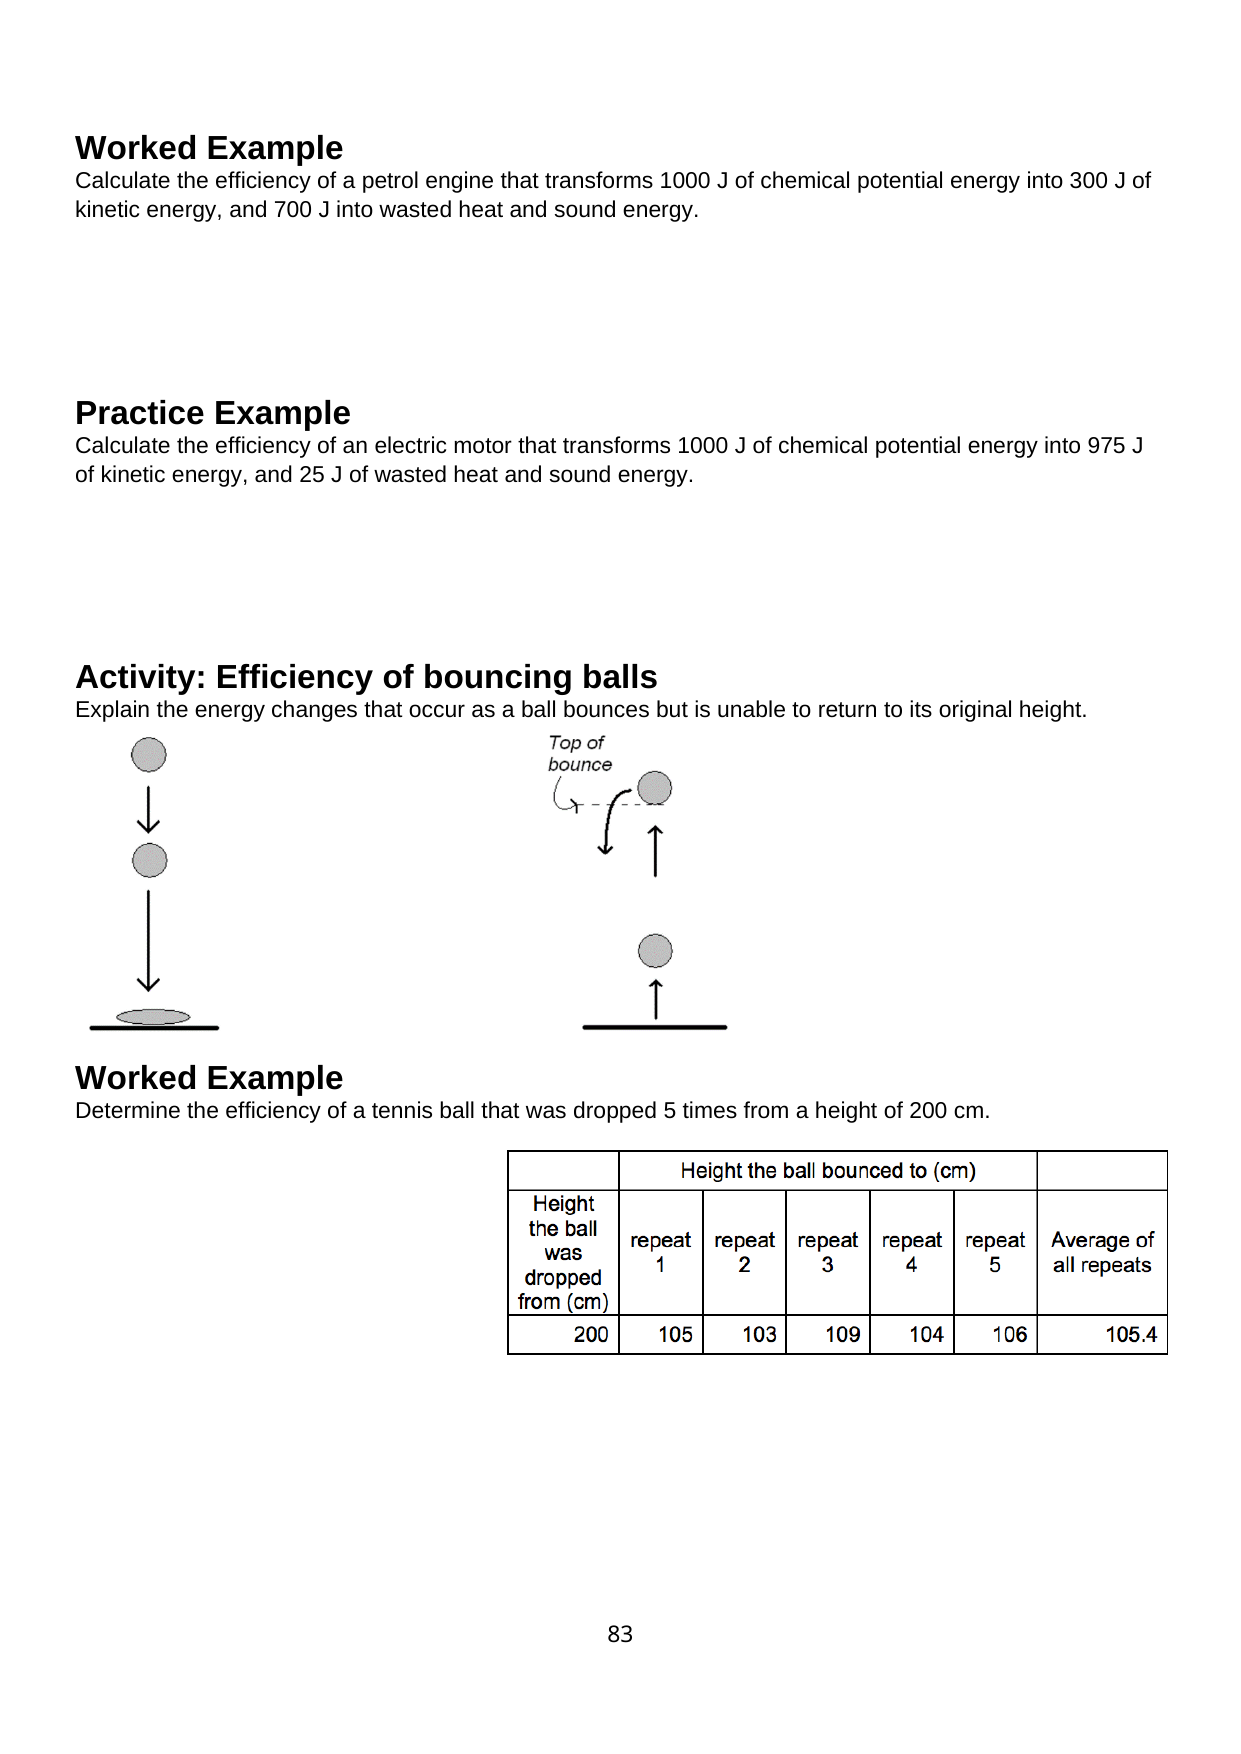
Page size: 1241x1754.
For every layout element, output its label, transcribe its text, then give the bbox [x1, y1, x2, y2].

text Calculate the efficiency of a petrol engine that transforms 1000 J of chemical potential energy into 300 J of kinetic energy, and 700 J into wasted heat and sound energy. [75, 165, 1165, 224]
text Determine the efficiency of a tennis ball that was dropped 5 times from a height of 200 cm. [75, 1095, 1165, 1124]
text Calculate the efficiency of an electric motor that transforms 1000 J of chemical potential energy into 975 J of kinetic energy, and 25 J of wasted heat and sound energy. [75, 430, 1165, 488]
subtitle Worked Example [75, 136, 1165, 165]
subtitle Practice Example [75, 401, 1165, 430]
text Explain the energy changes that occur as a ball bounces but is unable to return to its original height. [75, 694, 1165, 724]
subtitle Activity: Efficiency of bouncing balls [75, 665, 1165, 694]
picture [499, 1141, 1175, 1361]
subtitle Worked Example [75, 1066, 1165, 1095]
picture [75, 723, 1086, 1035]
